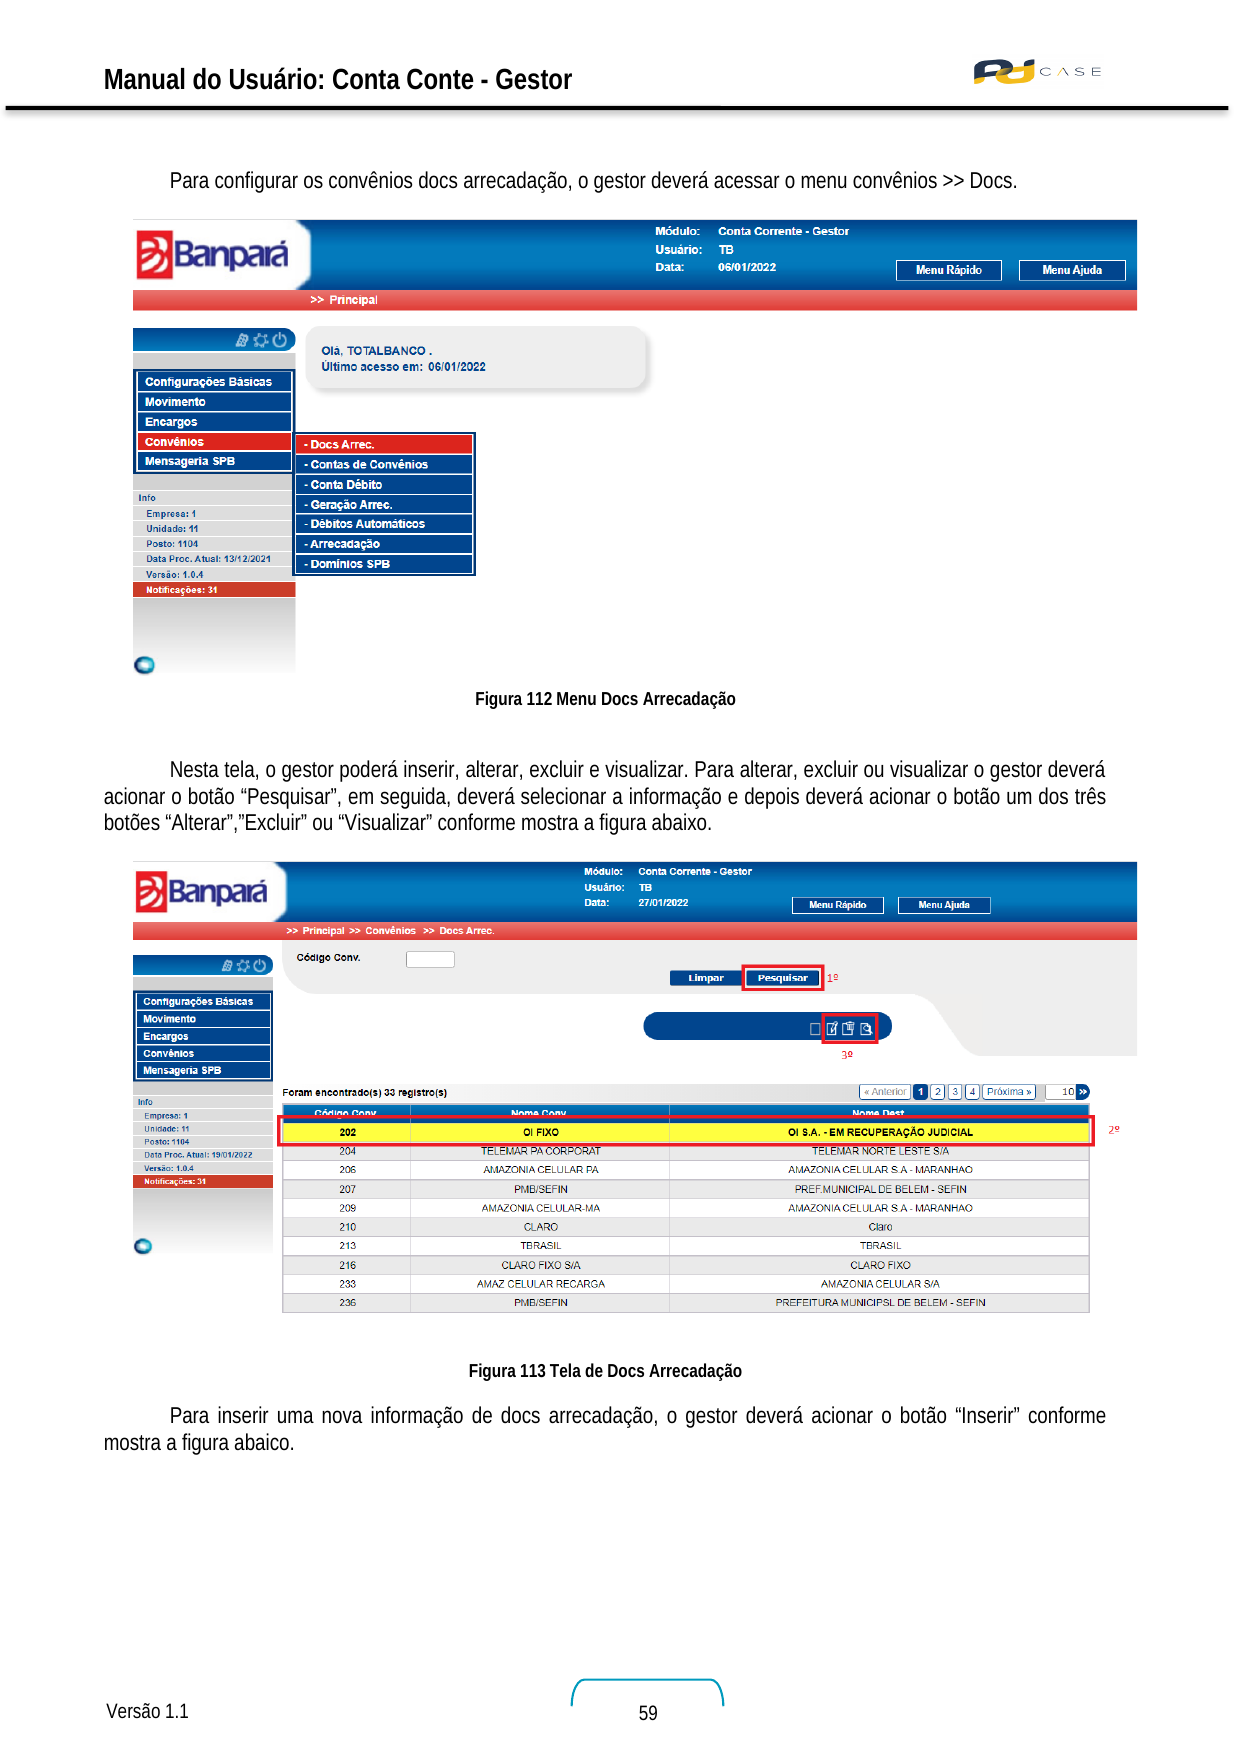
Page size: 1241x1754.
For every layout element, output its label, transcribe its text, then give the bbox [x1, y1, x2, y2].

picture [133, 861, 1138, 1360]
picture [971, 54, 1104, 90]
text Para inserir uma nova informação de docs arrecadação, o gestor deverá acionar o botão “Inserir” conforme mostra a figura abaico. [103, 1402, 1107, 1455]
text Para configurar os convênios docs arrecadação, o gestor deverá acessar o menu convênios >> Docs. [103, 167, 1107, 193]
picture [133, 219, 1138, 688]
text Nesta tela, o gestor poderá inserir, alterar, excluir e visualizar. Para alterar, excluir ou visualizar o gestor deverá acionar o botão “Pesquisar”, em seguida, deverá selecionar a informação e depois deverá acionar o botão um dos três botões “Alterar”,”Excluir” ou “Visualizar” conforme mostra a figura abaixo. [103, 756, 1107, 836]
